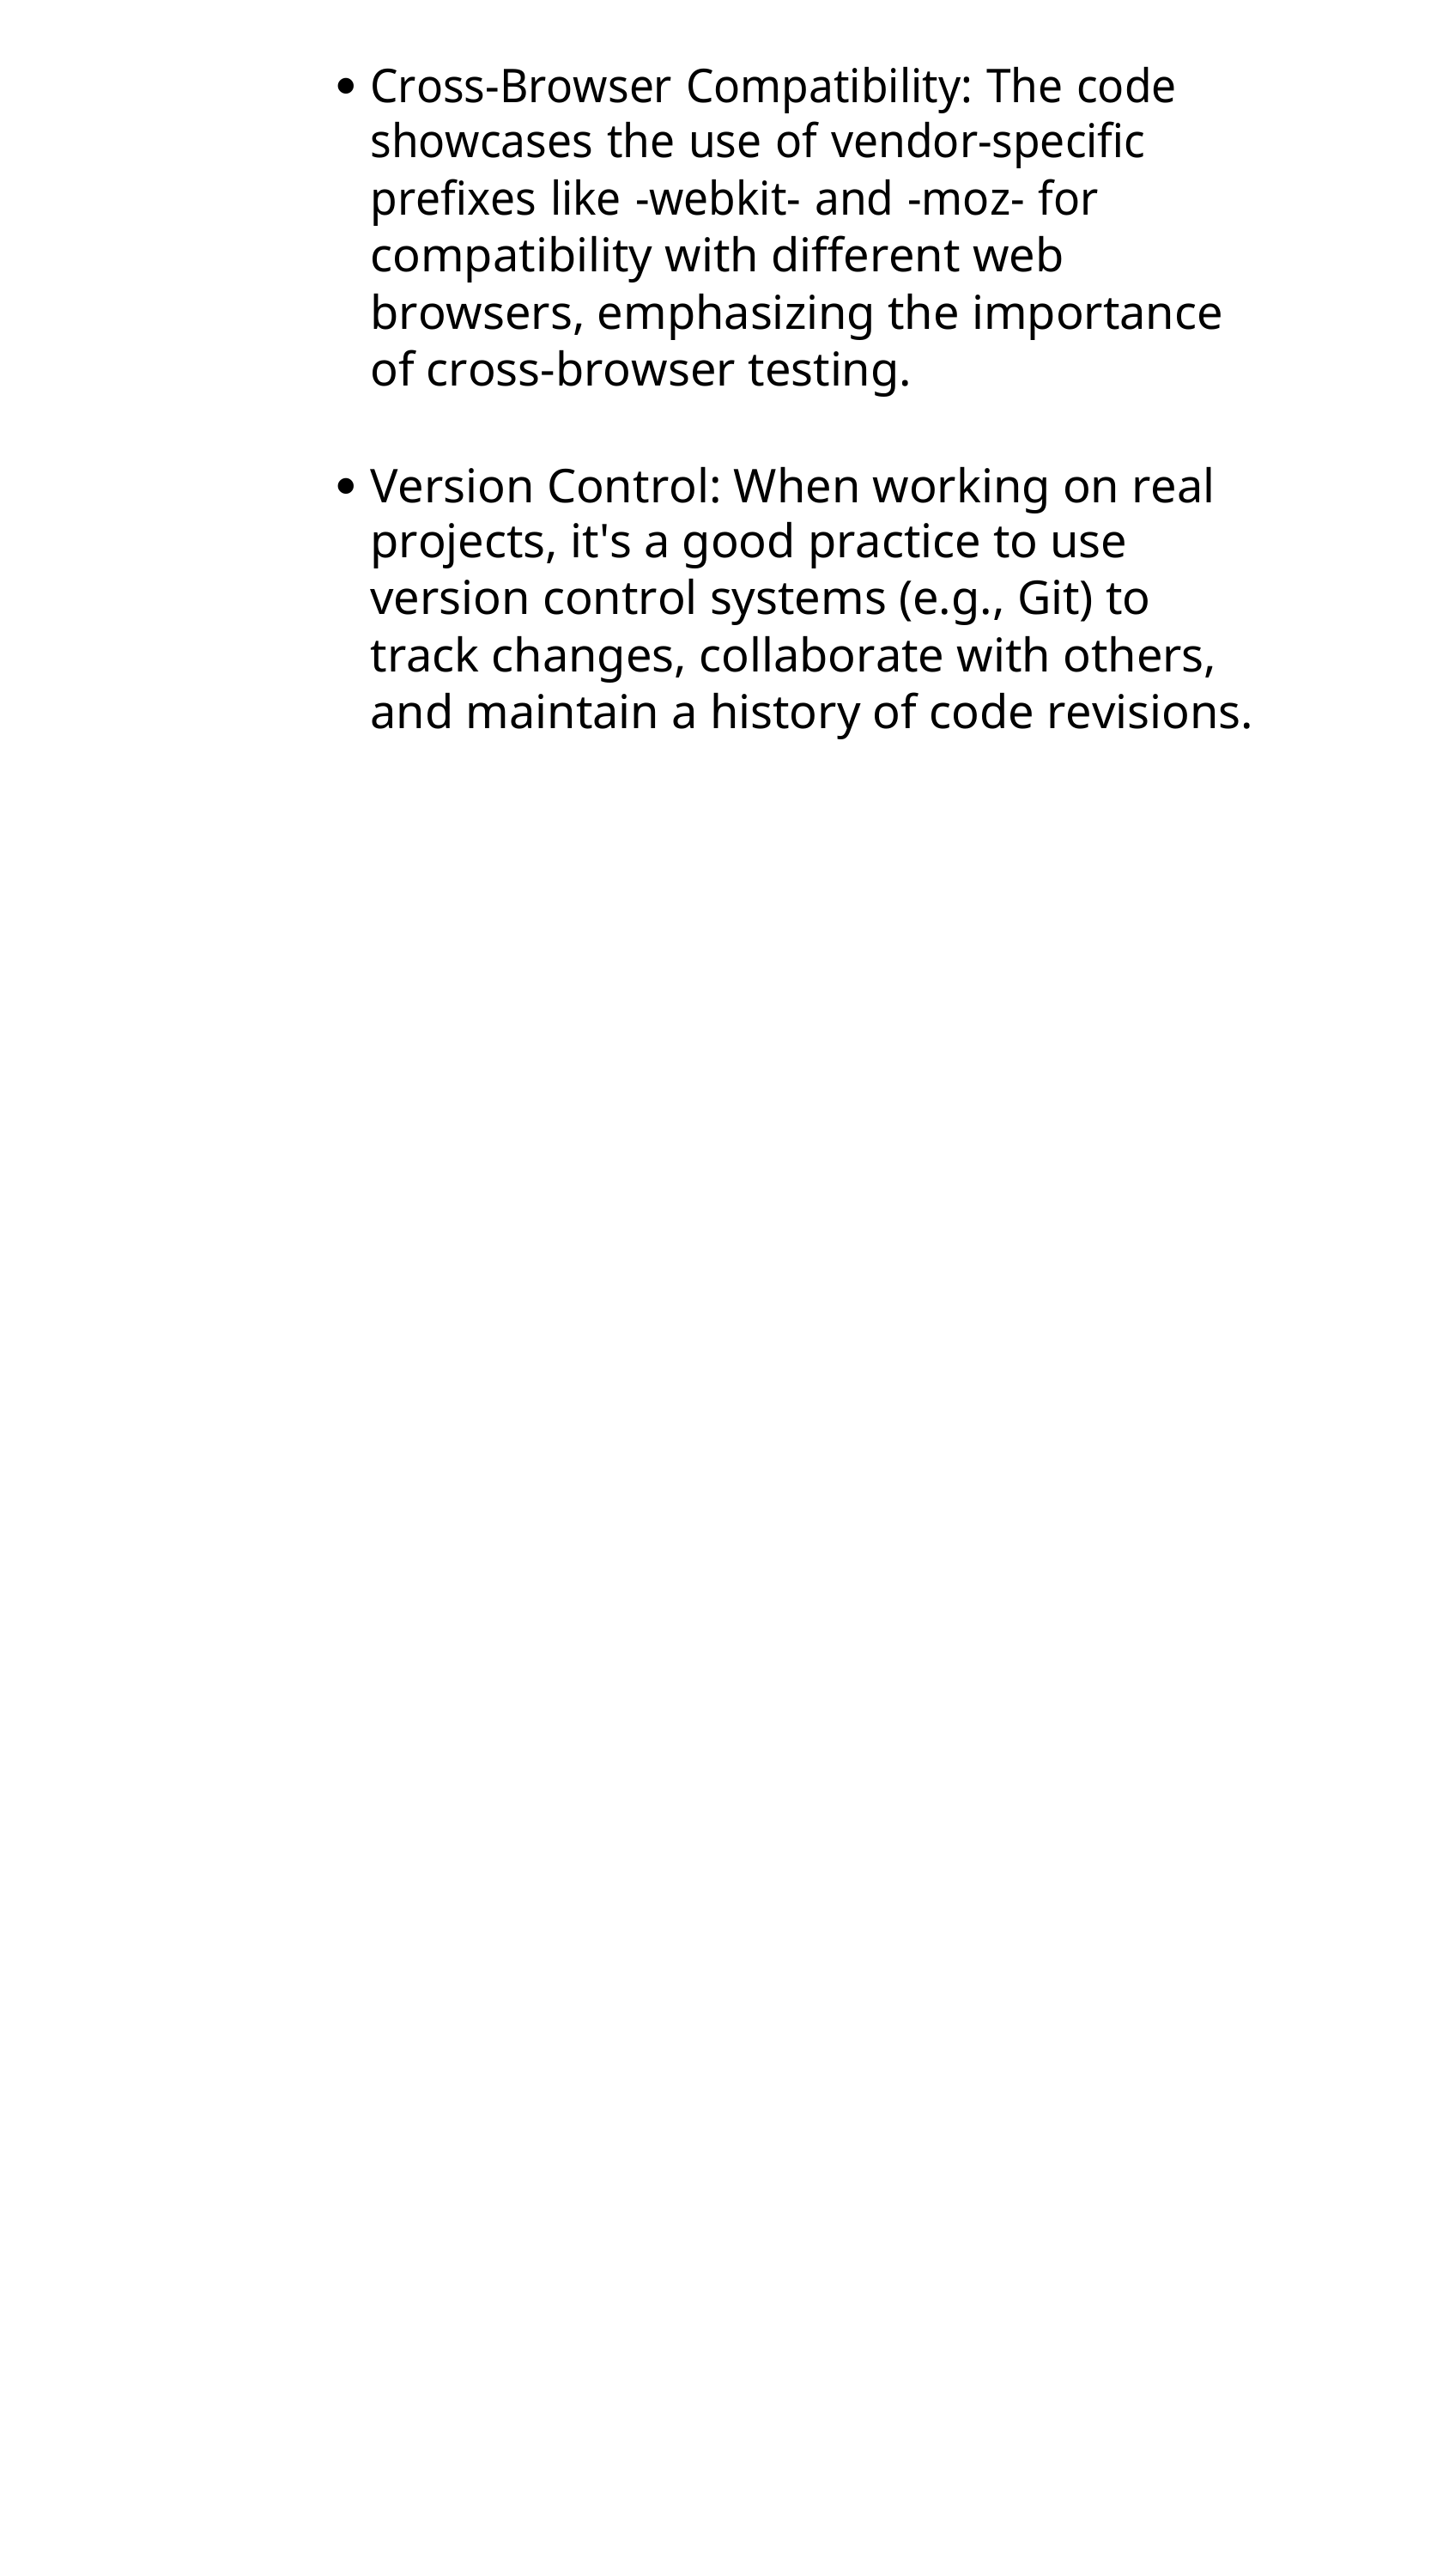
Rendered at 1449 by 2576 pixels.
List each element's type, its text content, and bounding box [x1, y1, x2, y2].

list Cross-Browser Compatibility: The code showcases the use of vendor-specific prefixes like -webkit- and -moz- for compatibility with different web browsers, emphasizing the importance of cross-browser testing. [338, 58, 1263, 399]
list Version Control: When working on real projects, it's a good practice to use version control systems (e.g., Git) to track changes, collaborate with others, and maintain a history of code revisions. [338, 457, 1263, 742]
